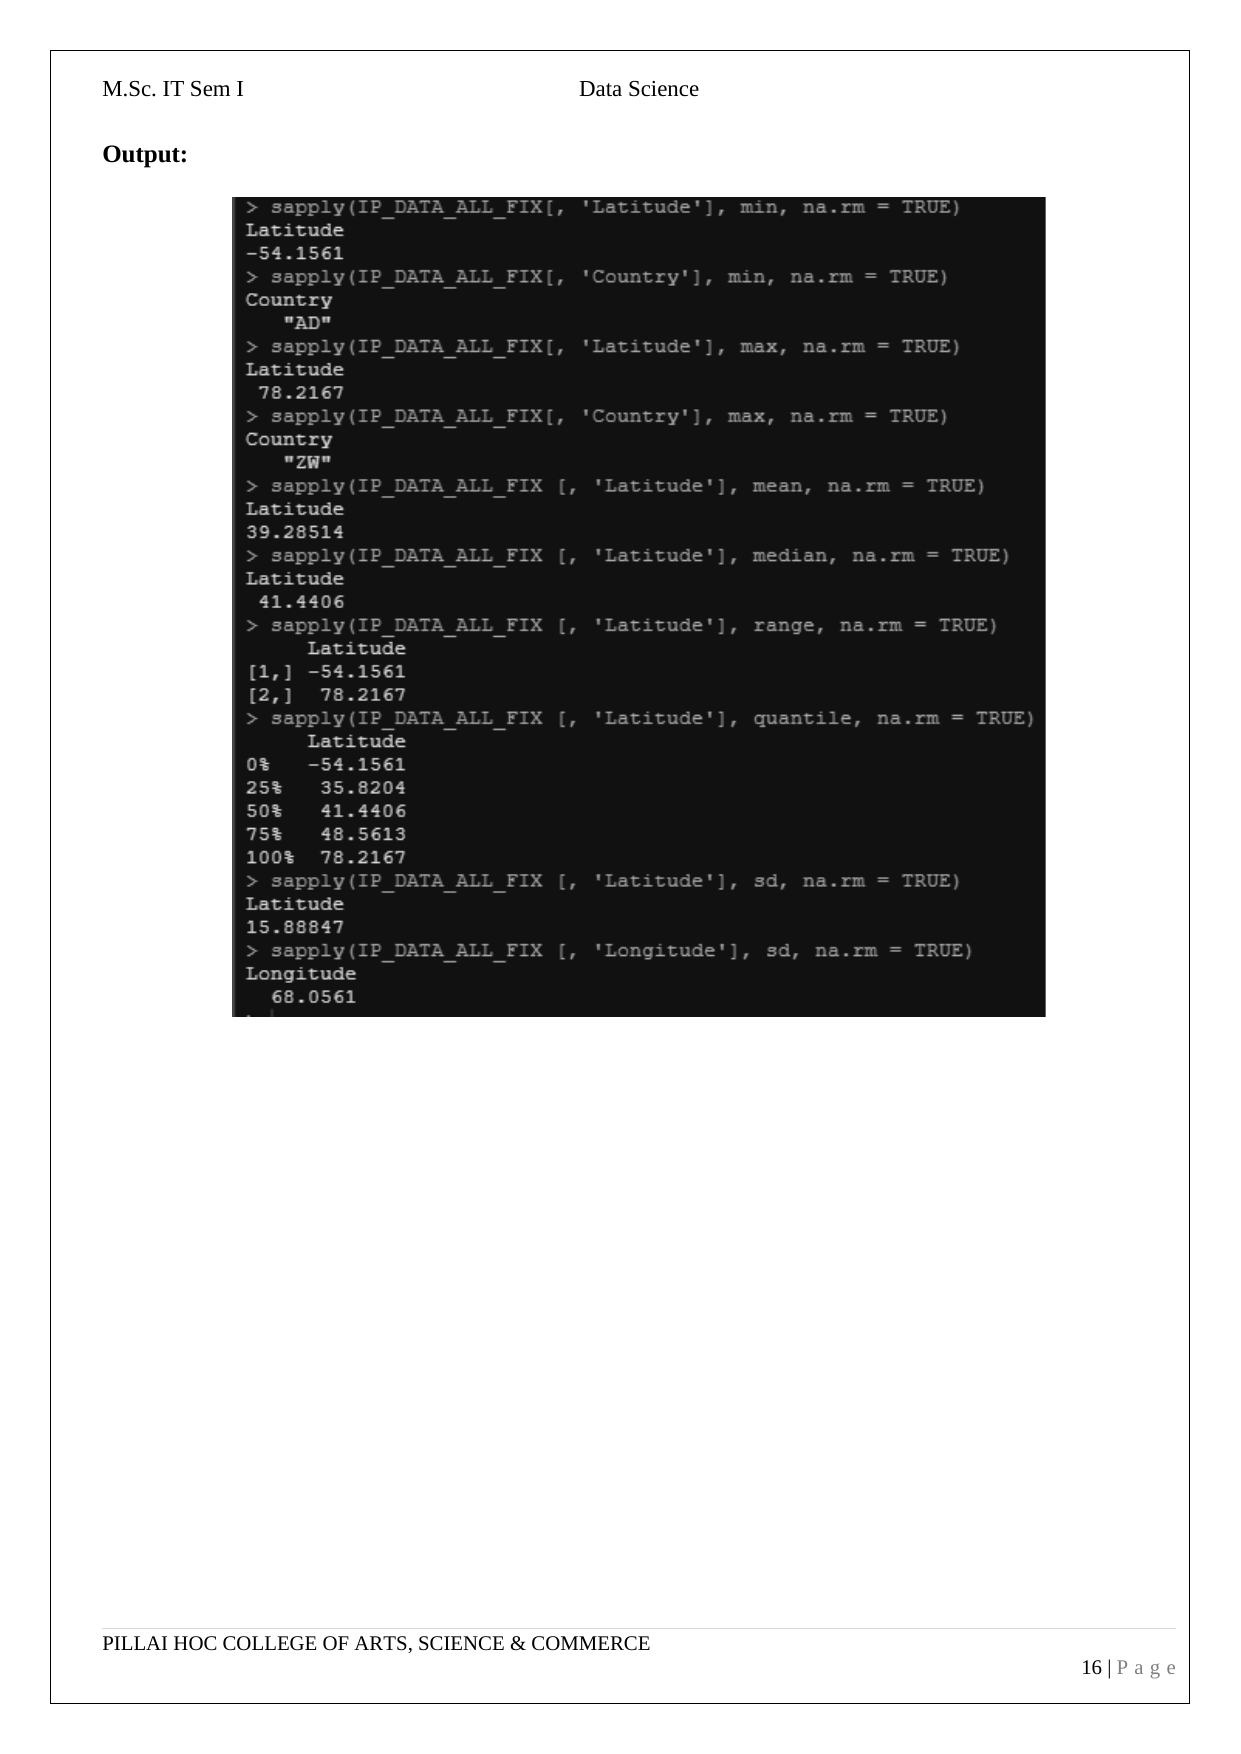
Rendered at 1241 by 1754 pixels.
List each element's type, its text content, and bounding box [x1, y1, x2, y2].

text Output: [102, 139, 1176, 168]
